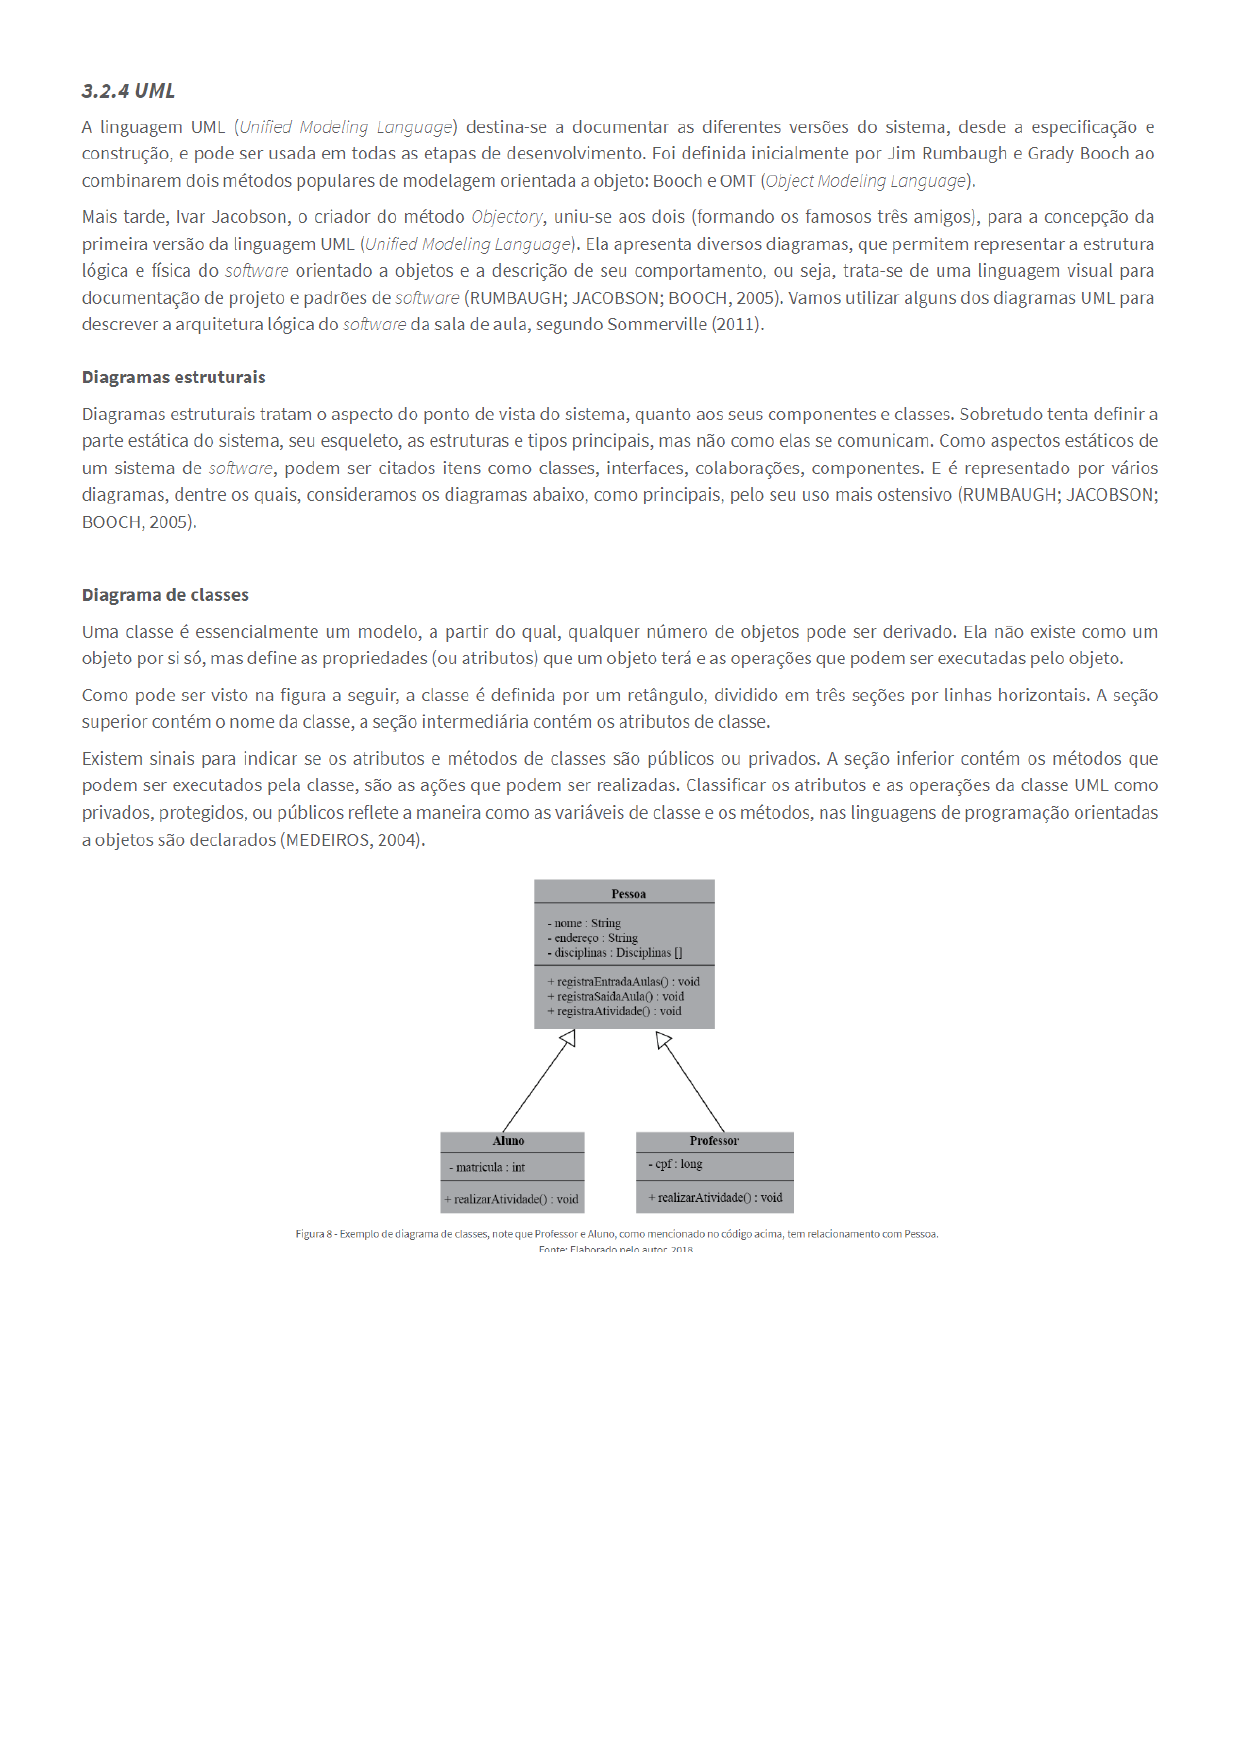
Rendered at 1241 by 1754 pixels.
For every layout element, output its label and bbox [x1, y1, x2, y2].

picture [75, 75, 1166, 345]
picture [291, 872, 949, 1252]
picture [75, 363, 1166, 855]
